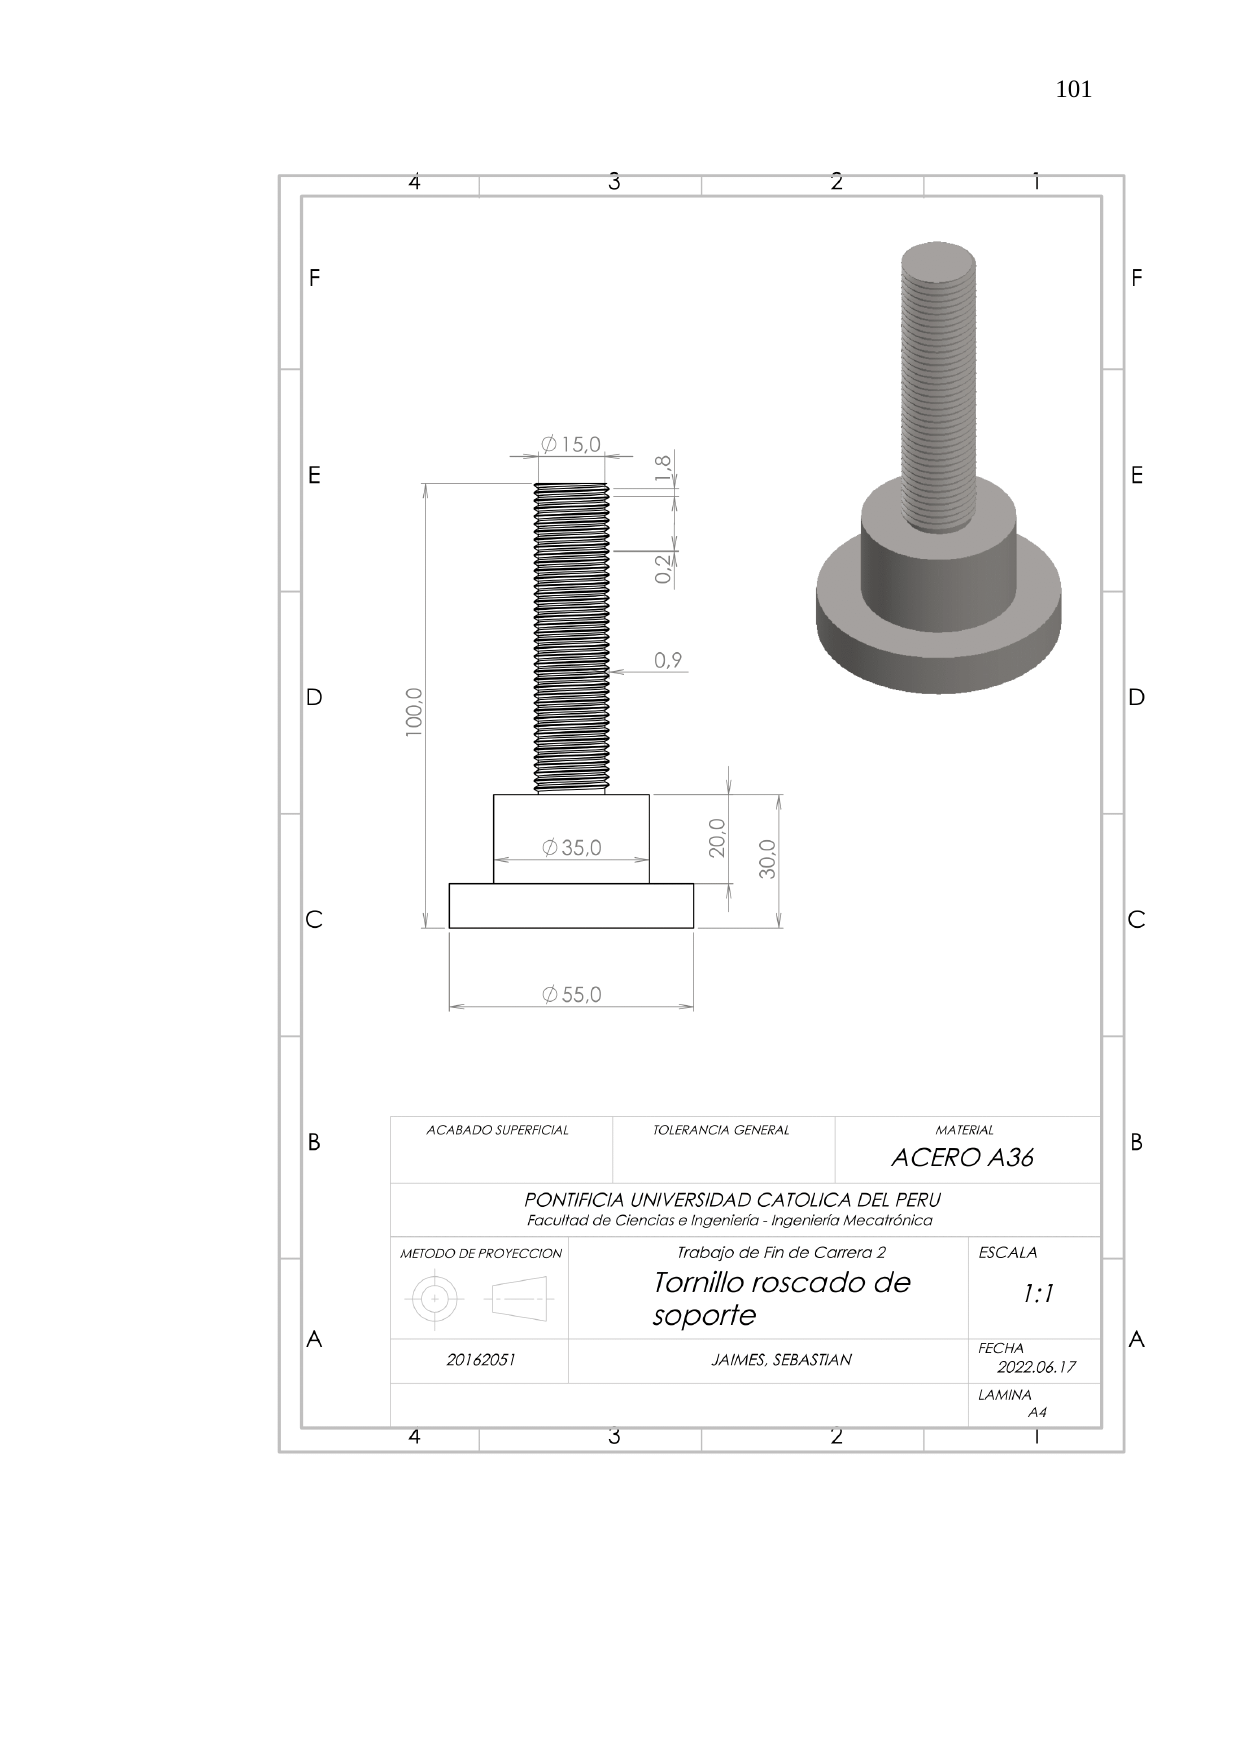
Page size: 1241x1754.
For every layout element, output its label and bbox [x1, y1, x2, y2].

picture [236, 147, 1170, 1468]
